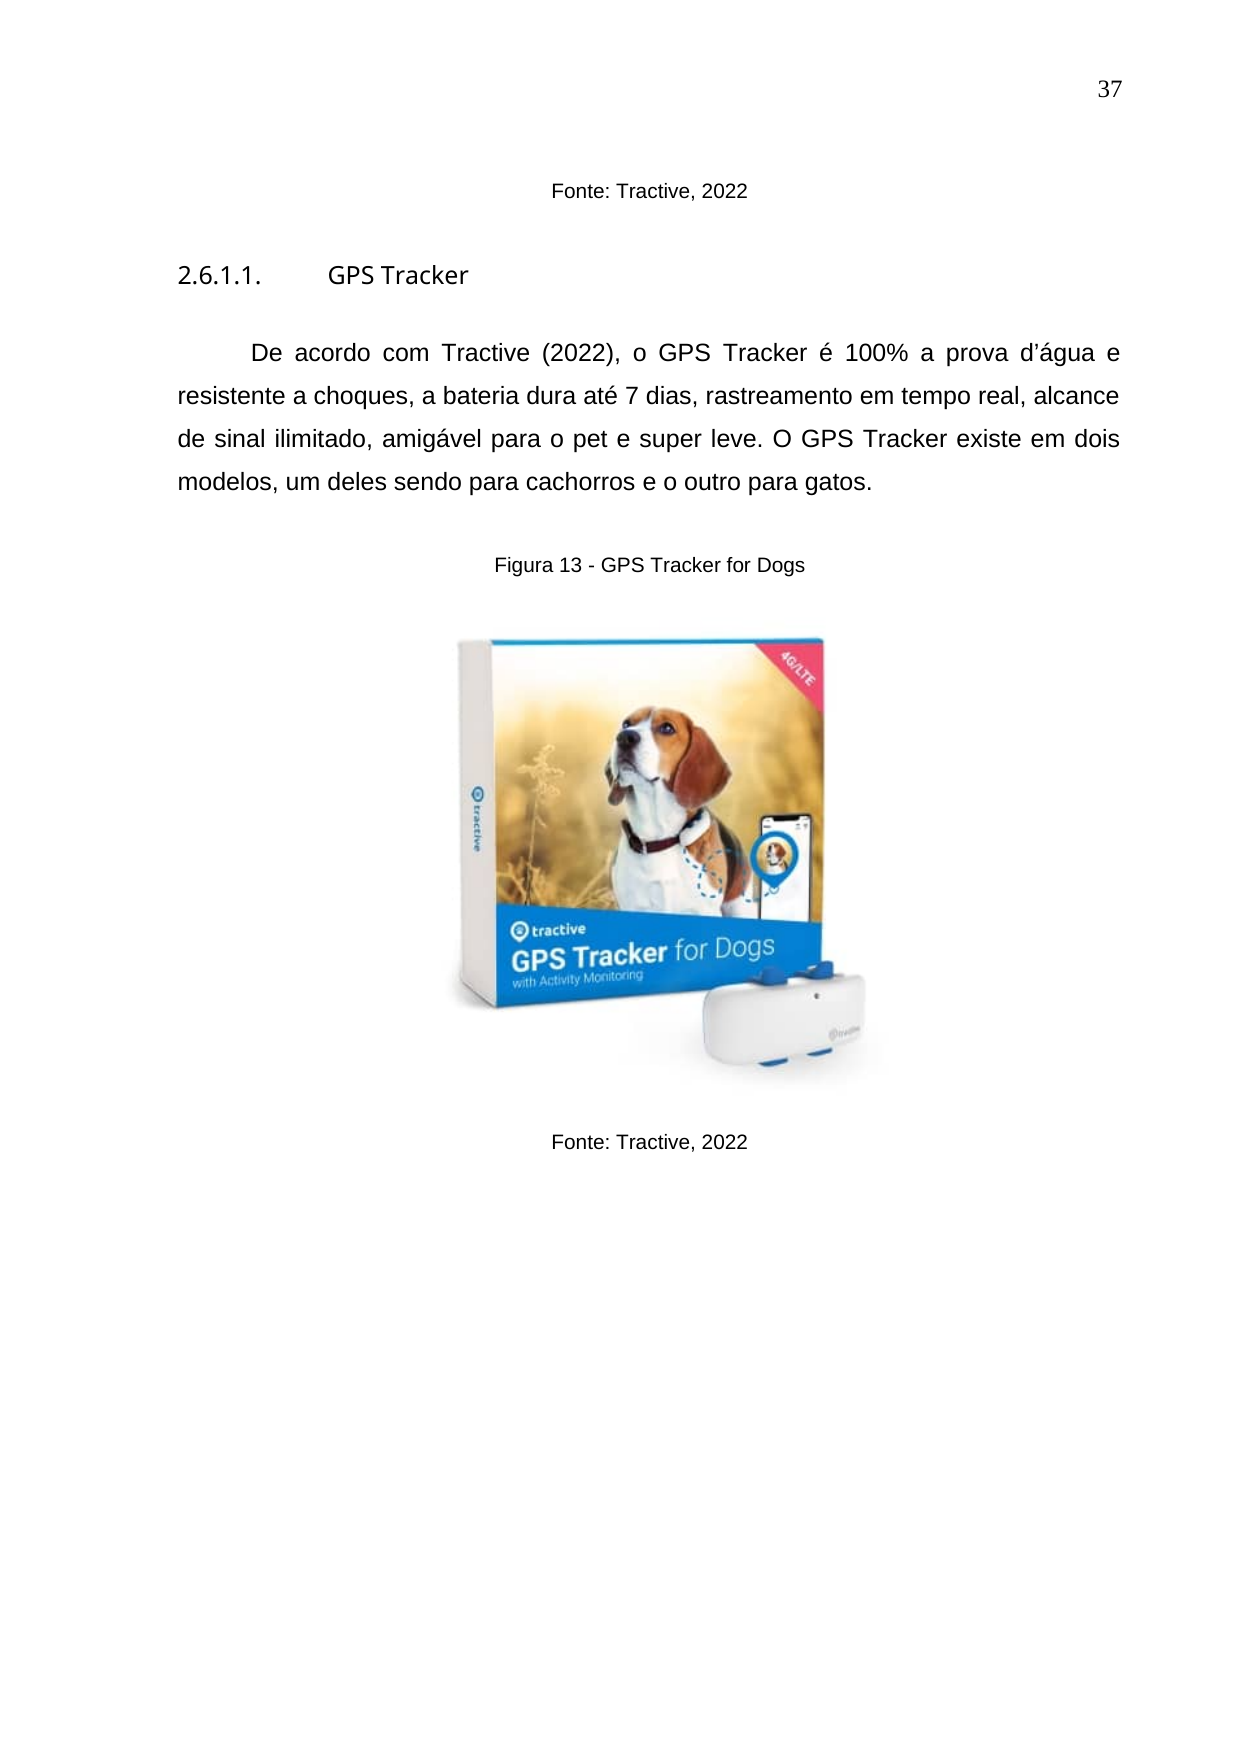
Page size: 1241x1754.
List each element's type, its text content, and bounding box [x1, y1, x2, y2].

text Fonte: Tractive, 2022 [177, 1130, 1122, 1154]
text De acordo com Tractive (2022), o GPS Tracker é 100% a prova d’água e resistente a choques, a bateria dura até 7 dias, rastreamento em tempo real, alcance de sinal ilimitado, amigável para o pet e super leve. O GPS Tracker existe em dois modelos, um deles sendo para cachorros e o outro para gatos. [177, 338, 1122, 496]
subtitle GPS Tracker [177, 258, 1122, 292]
text Fonte: Tractive, 2022 [177, 179, 1122, 203]
text Figura 13 - GPS Tracker for Dogs [177, 553, 1122, 577]
picture [390, 598, 909, 1116]
